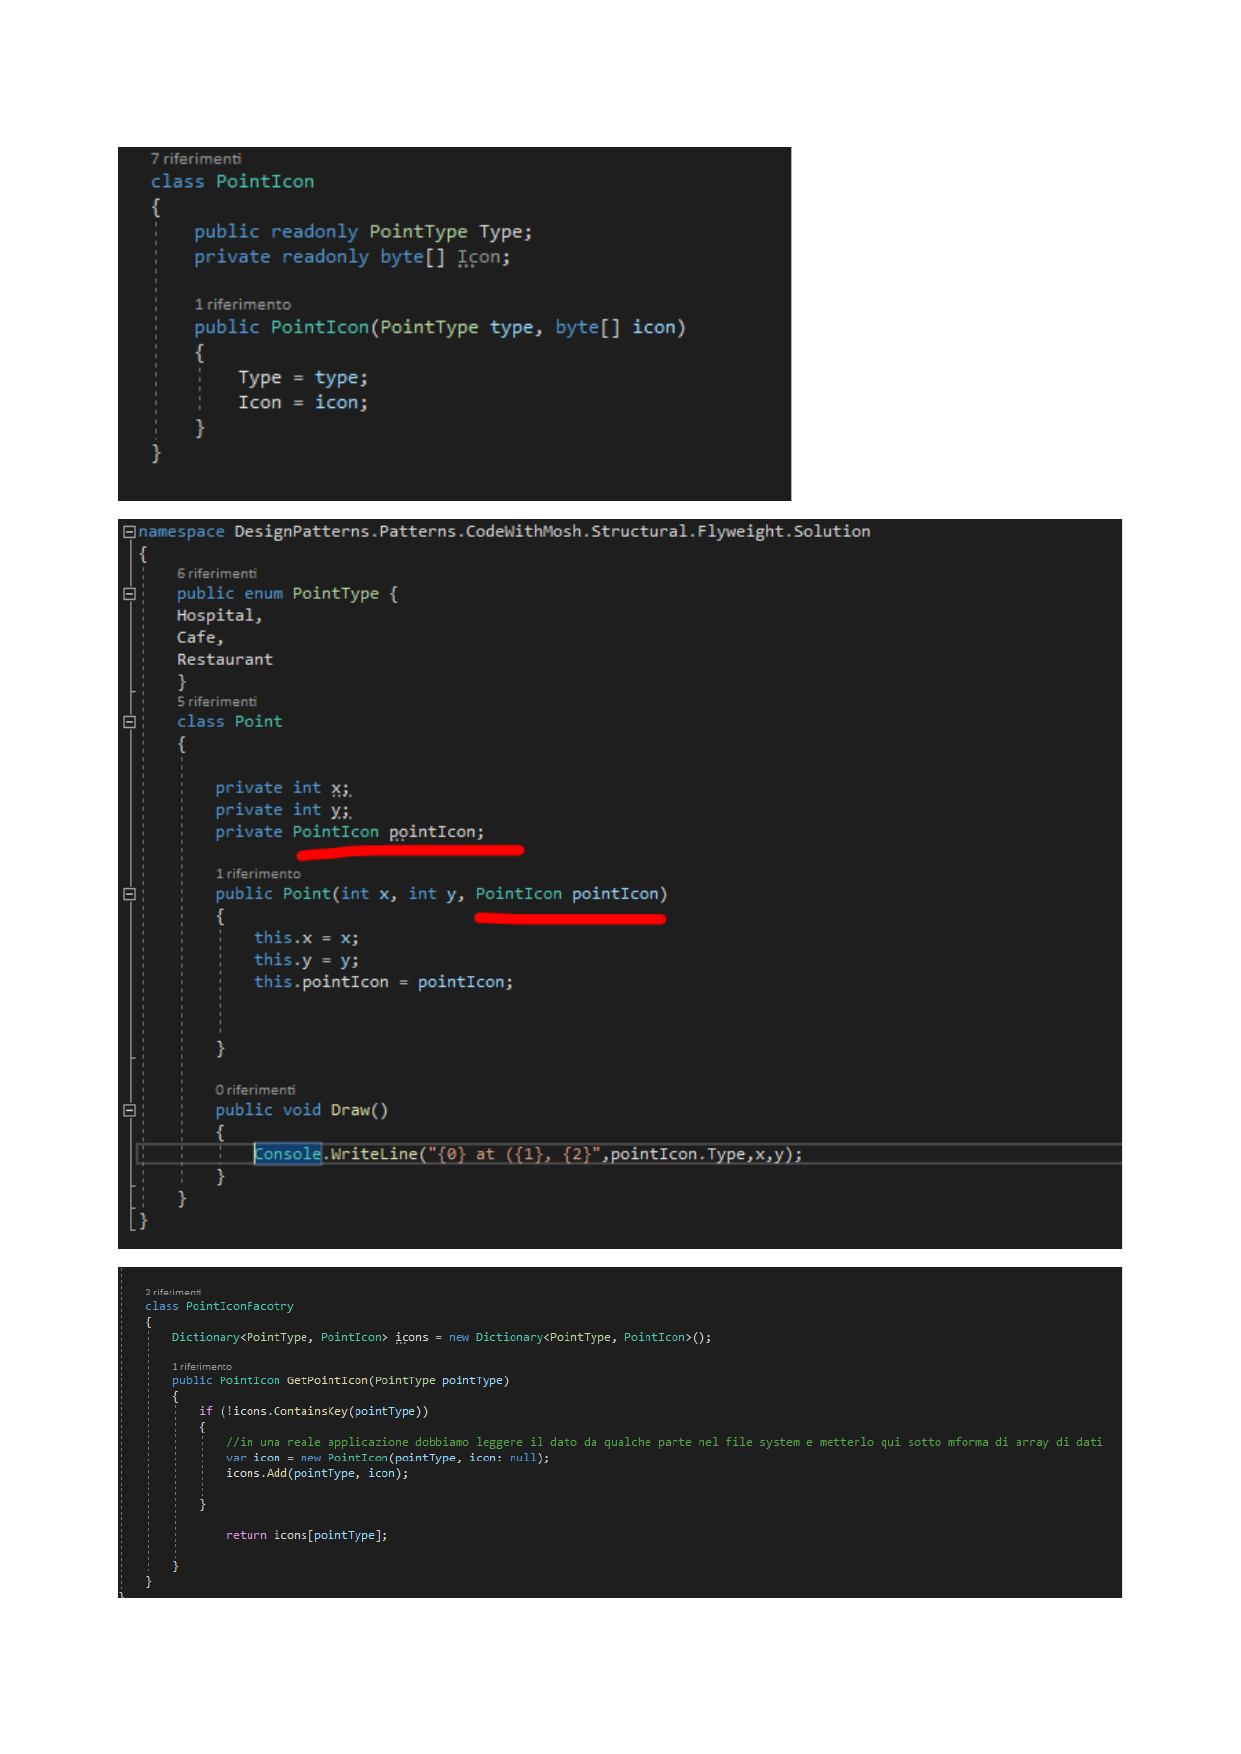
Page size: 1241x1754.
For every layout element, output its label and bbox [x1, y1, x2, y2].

picture [118, 1267, 1123, 1598]
picture [118, 519, 1123, 1249]
picture [118, 147, 792, 501]
